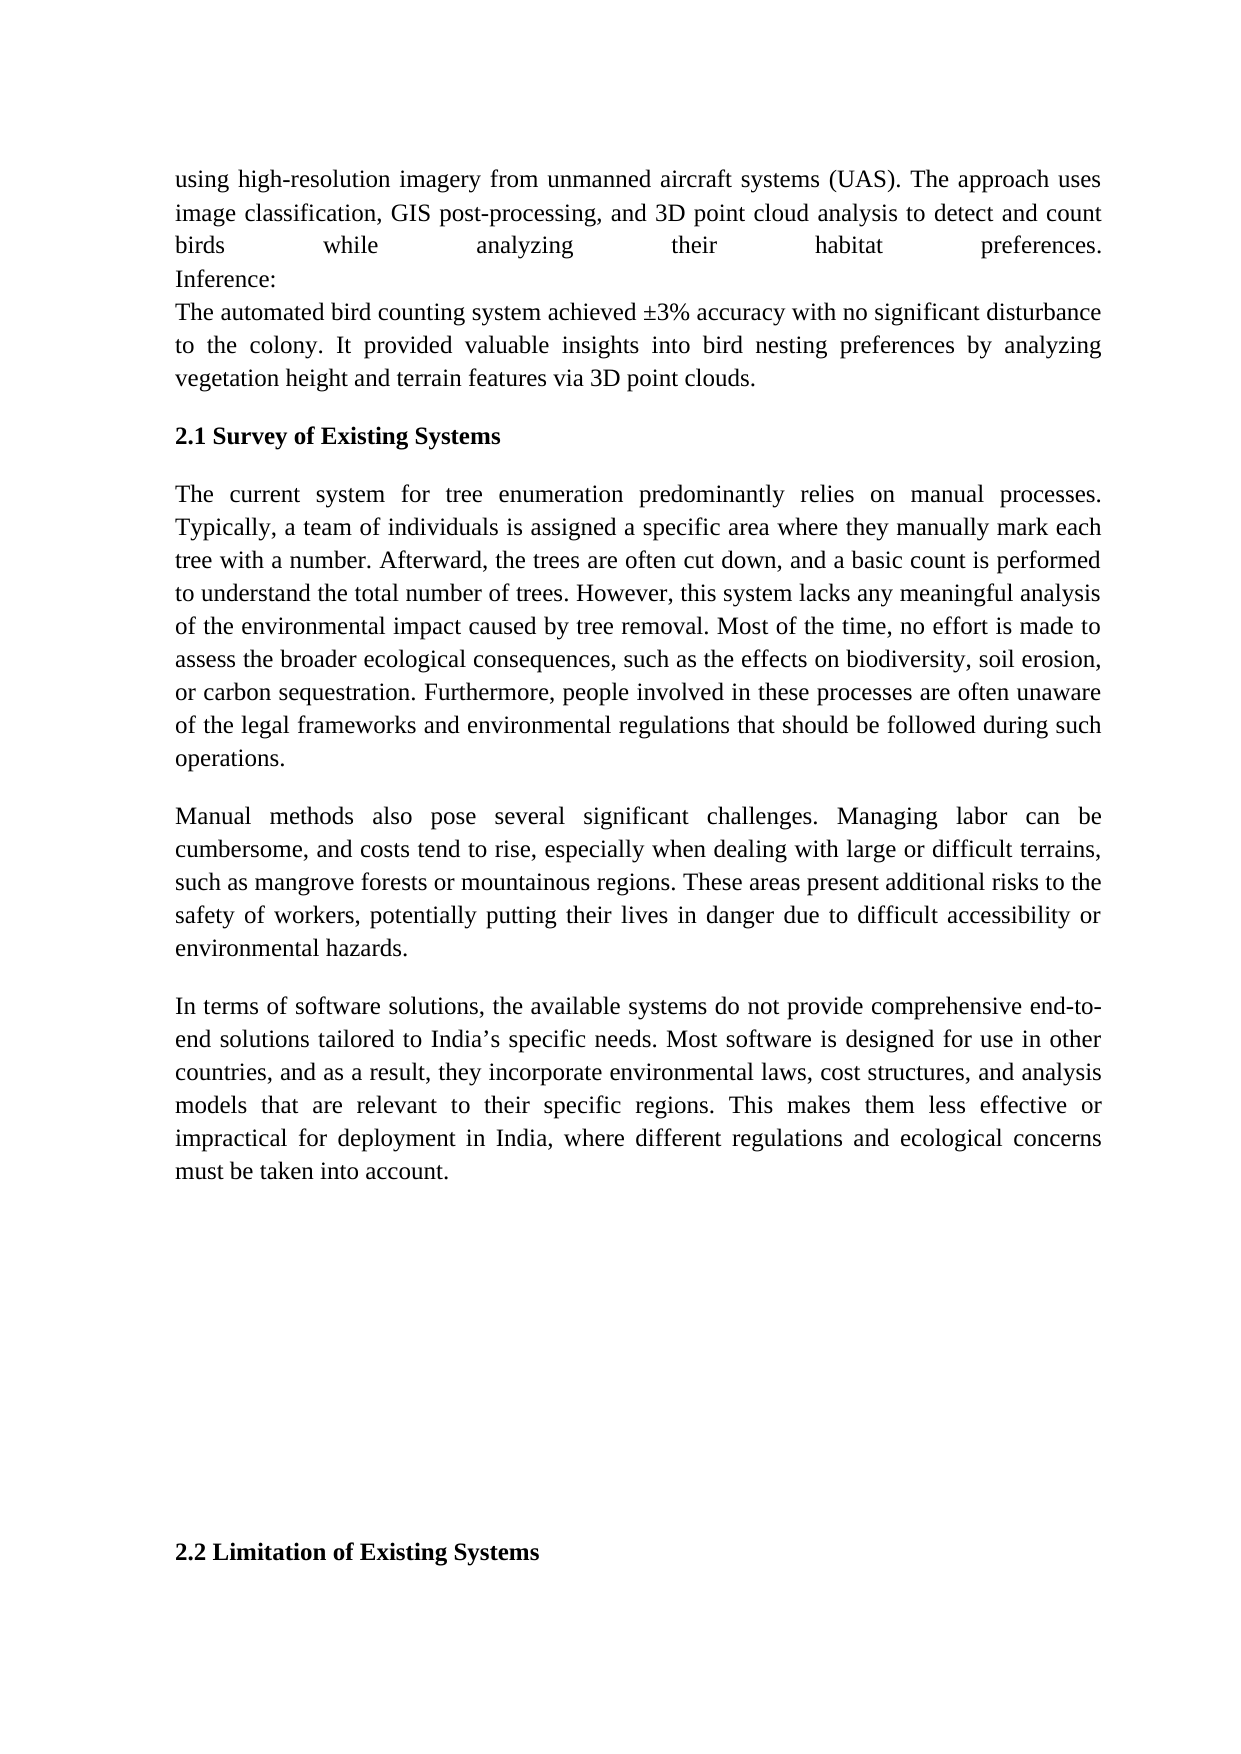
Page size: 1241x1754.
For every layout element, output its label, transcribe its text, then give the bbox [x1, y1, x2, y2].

text 2.2 Limitation of Existing Systems [175, 1537, 1103, 1565]
text The current system for tree enumeration predominantly relies on manual processes. Typically, a team of individuals is assigned a specific area where they manually mark each tree with a number. Afterward, the trees are often cut down, and a basic count is performed to understand the total number of trees. However, this system lacks any meaningful analysis of the environmental impact caused by tree removal. Most of the time, no effort is made to assess the broader ecological consequences, such as the effects on biodiversity, soil erosion, or carbon sequestration. Furthermore, people involved in these processes are often unaware of the legal frameworks and environmental regulations that should be followed during such operations. [175, 479, 1103, 772]
text 2.1 Survey of Existing Systems [175, 421, 1103, 449]
text Manual methods also pose several significant challenges. Managing labor can be cumbersome, and costs tend to rise, especially when dealing with large or difficult terrains, such as mangrove forests or mountainous regions. These areas present additional risks to the safety of workers, potentially putting their lives in danger due to difficult accessibility or environmental hazards. [175, 801, 1103, 962]
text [175, 164, 1103, 391]
text In terms of software solutions, the available systems do not provide comprehensive end-to-end solutions tailored to India’s specific needs. Most software is designed for use in other countries, and as a result, they incorporate environmental laws, cost structures, and analysis models that are relevant to their specific regions. This makes them less effective or impractical for deployment in India, where different regulations and ecological concerns must be taken into account. [175, 991, 1103, 1185]
